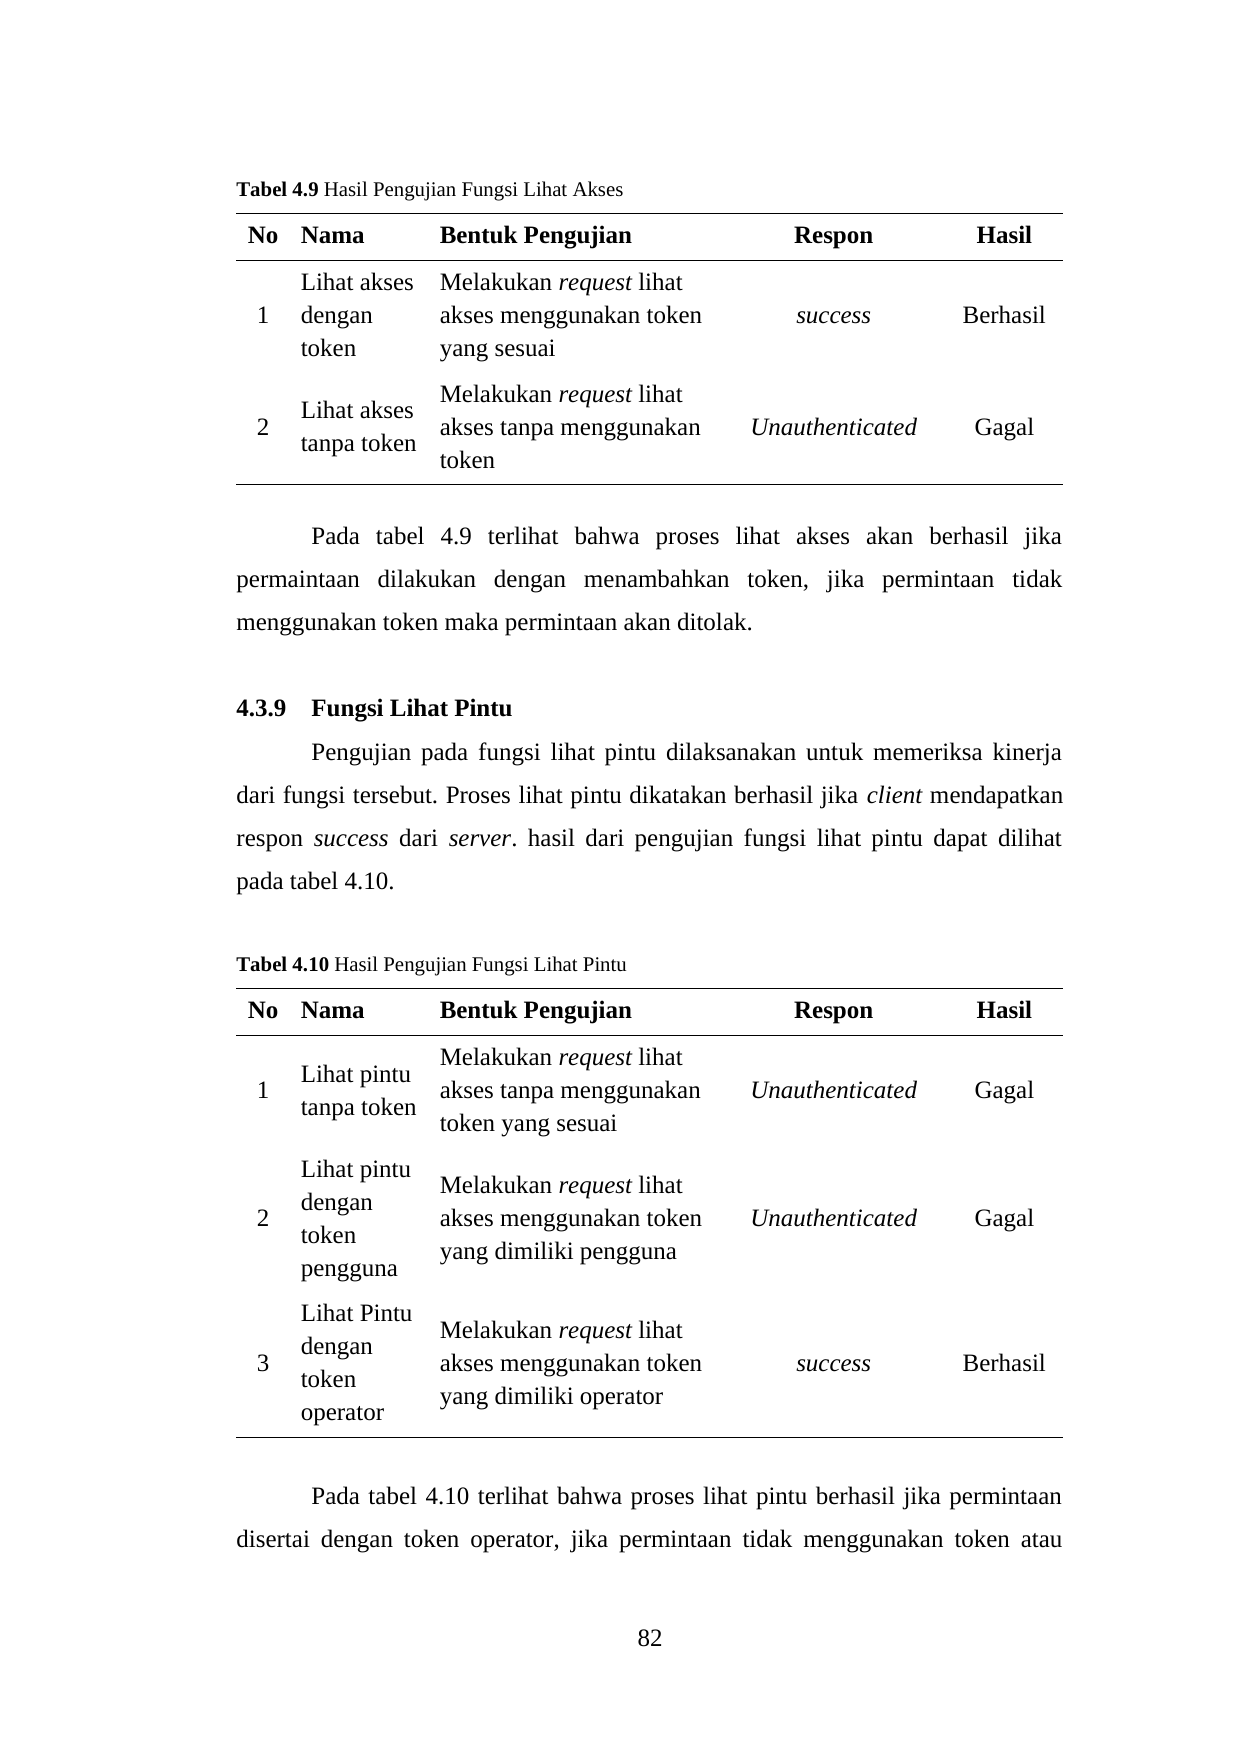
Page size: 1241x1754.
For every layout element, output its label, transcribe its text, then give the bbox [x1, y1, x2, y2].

table_cell success [722, 261, 945, 372]
table_cell Lihat Pintu dengan token operator [289, 1292, 428, 1437]
text Tabel 4.10 Hasil Pengujian Fungsi Lihat Pintu [236, 952, 1063, 976]
table_header Respon [722, 214, 945, 260]
table_cell Melakukan request lihat akses tanpa menggunakan token [428, 373, 722, 484]
table_header No [236, 989, 289, 1035]
table_header Hasil [945, 989, 1063, 1035]
table_cell success [722, 1292, 945, 1437]
table_cell Lihat pintu tanpa token [289, 1036, 428, 1147]
text Tabel 4.9 Hasil Pengujian Fungsi Lihat Akses [236, 177, 1063, 201]
table_cell Lihat pintu dengan token pengguna [289, 1148, 428, 1292]
table_cell Gagal [945, 373, 1063, 484]
table_header Hasil [945, 214, 1063, 260]
table_header Nama [289, 989, 428, 1035]
table_cell Melakukan request lihat akses menggunakan token yang sesuai [428, 261, 722, 372]
table_cell Gagal [945, 1036, 1063, 1147]
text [236, 1481, 1063, 1553]
table_cell Unauthenticated [722, 373, 945, 484]
table_cell Lihat akses dengan token [289, 261, 428, 372]
text Pengujian pada fungsi lihat pintu dilaksanakan untuk memeriksa kinerja dari fungsi tersebut. Proses lihat pintu dikatakan berhasil jika client mendapatkan respon success dari server. hasil dari pengujian fungsi lihat pintu dapat dilihat pada tabel 4.10. [236, 737, 1063, 895]
table_cell Unauthenticated [722, 1148, 945, 1292]
table_cell 1 [236, 261, 289, 372]
table_header Respon [722, 989, 945, 1035]
table_cell 1 [236, 1036, 289, 1147]
table_header Bentuk Pengujian [428, 989, 722, 1035]
table_cell 2 [236, 1148, 289, 1292]
table_cell Berhasil [945, 261, 1063, 372]
table_cell Gagal [945, 1148, 1063, 1292]
table_cell Unauthenticated [722, 1036, 945, 1147]
table_cell Berhasil [945, 1292, 1063, 1437]
table_header Bentuk Pengujian [428, 214, 722, 260]
table_cell Melakukan request lihat akses tanpa menggunakan token yang sesuai [428, 1036, 722, 1147]
table_cell Lihat akses tanpa token [289, 373, 428, 484]
table_cell 3 [236, 1292, 289, 1437]
table_cell Melakukan request lihat akses menggunakan token yang dimiliki pengguna [428, 1148, 722, 1292]
table_cell Melakukan request lihat akses menggunakan token yang dimiliki operator [428, 1292, 722, 1437]
table_cell 2 [236, 373, 289, 484]
table_header No [236, 214, 289, 260]
text Fungsi Lihat Pintu [236, 693, 1063, 722]
table_header Nama [289, 214, 428, 260]
text Pada tabel 4.9 terlihat bahwa proses lihat akses akan berhasil jika permaintaan dilakukan dengan menambahkan token, jika permintaan tidak menggunakan token maka permintaan akan ditolak. [236, 521, 1063, 636]
